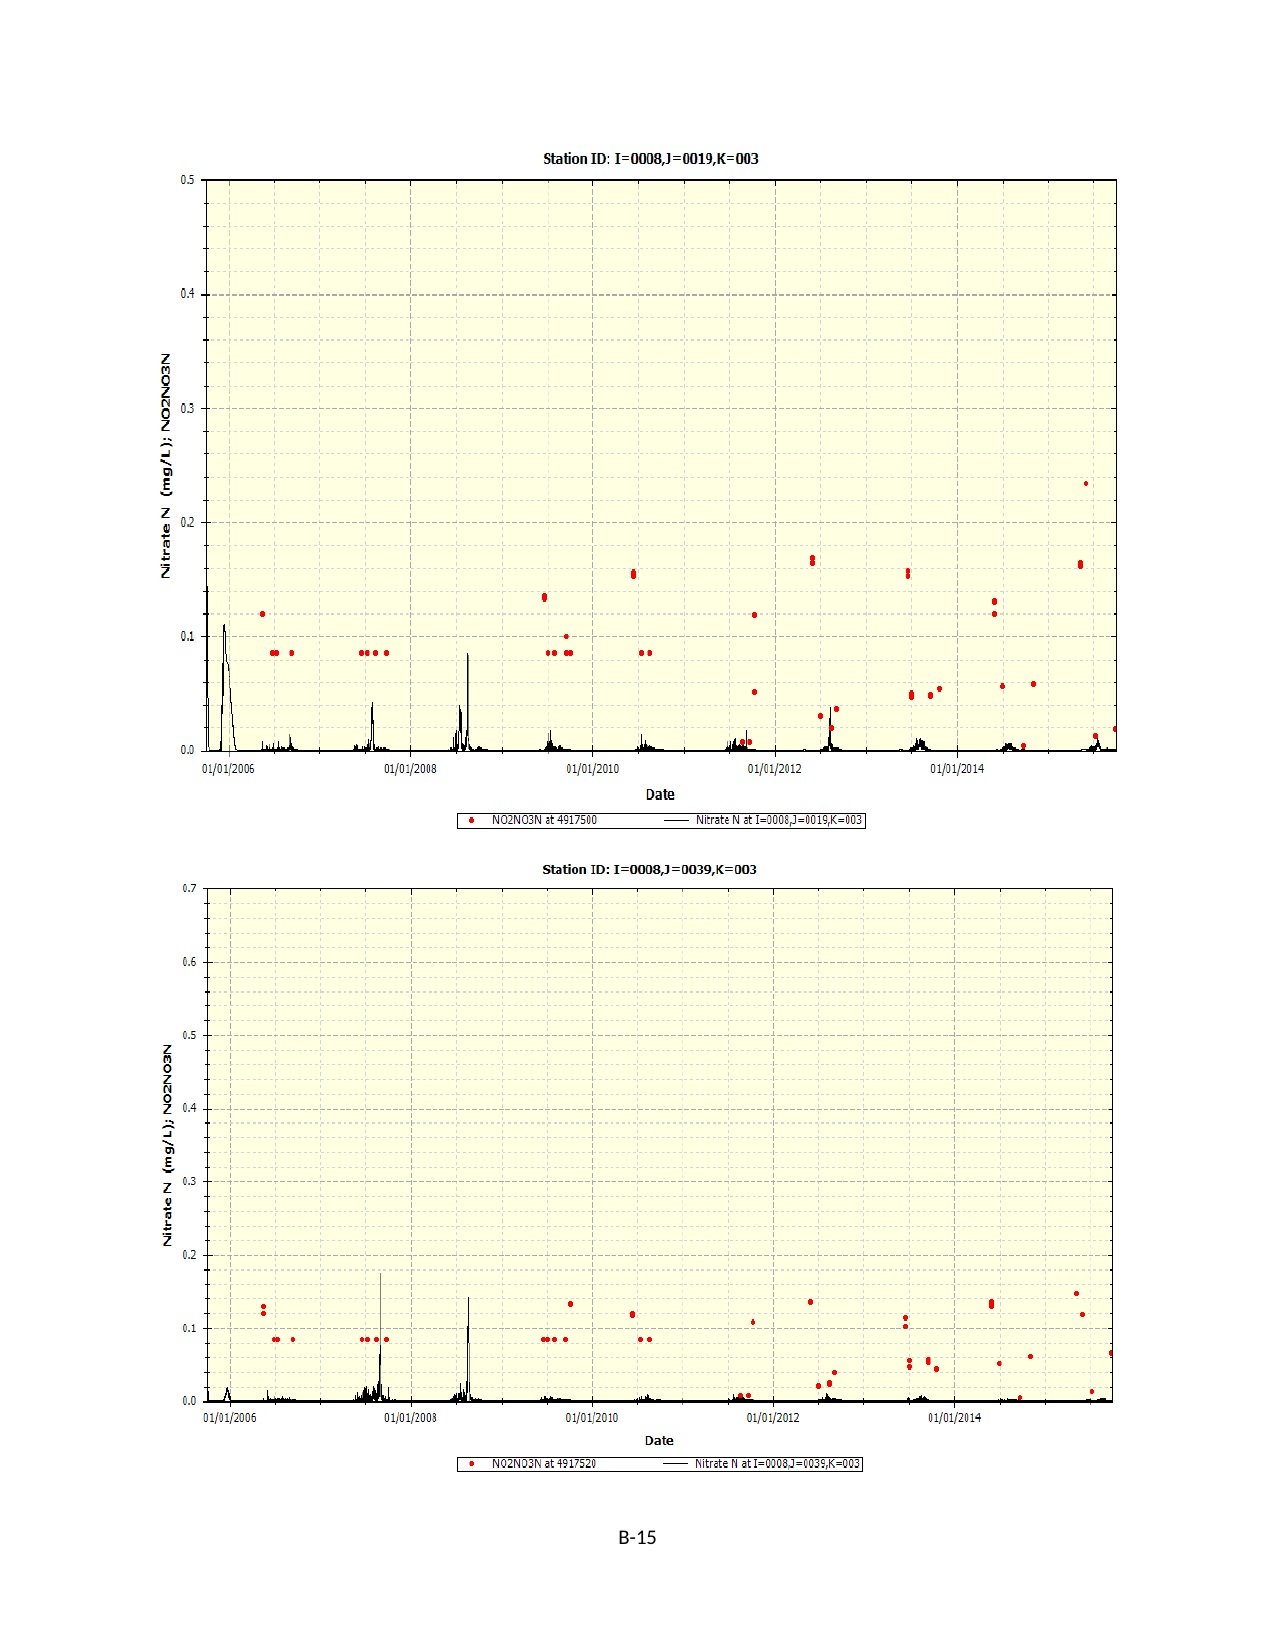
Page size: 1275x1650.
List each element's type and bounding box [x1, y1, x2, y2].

picture [150, 862, 1125, 1484]
picture [150, 150, 1125, 838]
